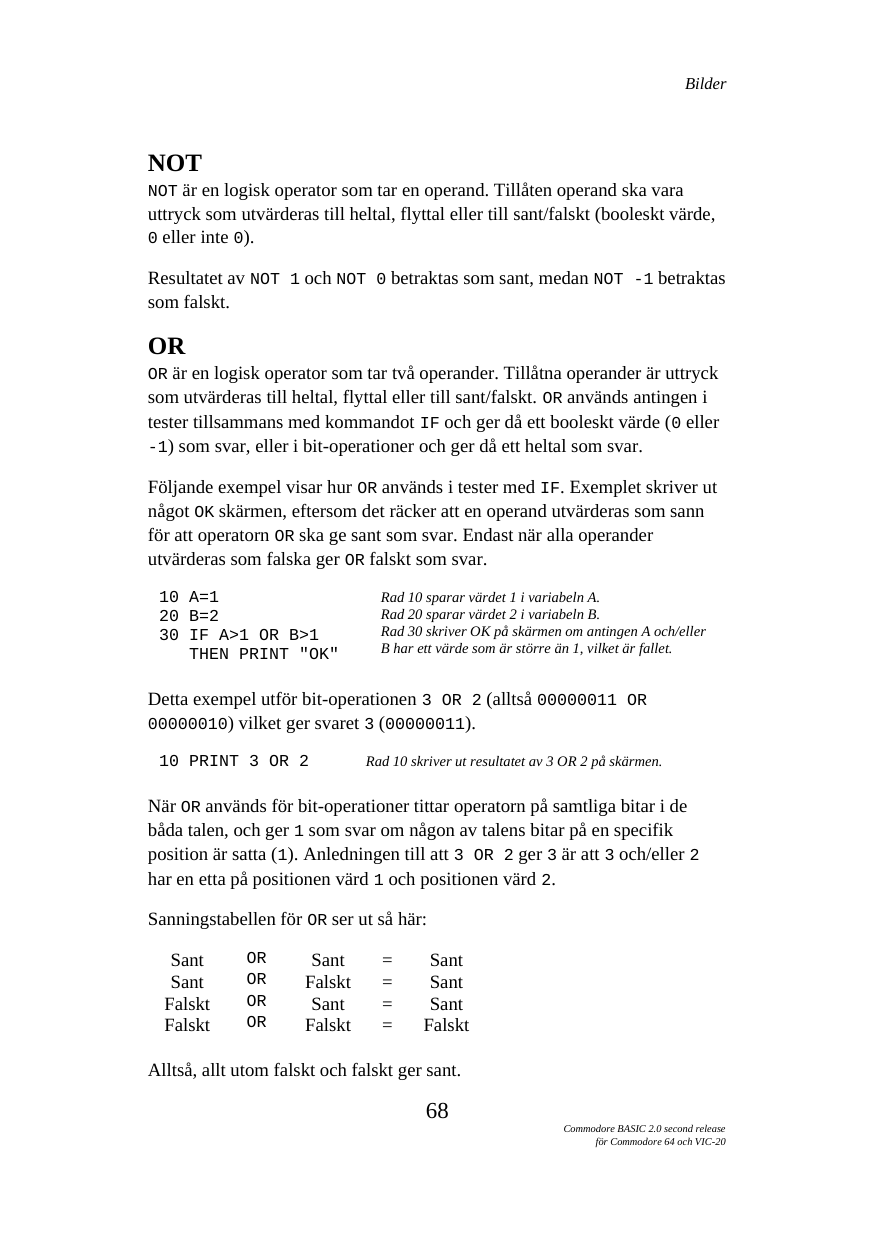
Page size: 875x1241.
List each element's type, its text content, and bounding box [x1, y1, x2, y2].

table_header Rad 10 skriver ut resultatet av 3 OR 2 på skärmen. [354, 753, 726, 772]
table_cell Sant [148, 971, 226, 992]
table_cell Falskt [286, 971, 369, 992]
table_cell OR [226, 1014, 286, 1036]
text När OR används för bit-operationer tittar operatorn på samtliga bitar i de båda talen, och ger 1 som svar om någon av talens bitar på en specifik position är satta (1). Anledningen till att 3 OR 2 ger 3 är att 3 och/eller 2 har en etta på positionen värd 1 och positionen värd 2. [148, 772, 726, 890]
subtitle NOT [148, 148, 726, 176]
table_cell OR [226, 971, 286, 992]
table_header Sant [148, 949, 226, 971]
table_cell = [369, 971, 405, 992]
table_header OR [226, 949, 286, 971]
table_cell Sant [286, 993, 369, 1014]
table_cell Sant [405, 993, 487, 1014]
table_header 10 PRINT 3 OR 2 [148, 753, 354, 772]
table_header Rad 10 sparar värdet 1 i variabeln A. Rad 20 sparar värdet 2 i variabeln B. Rad 30 skriver OK på skärmen om antingen A och/eller B har ett värde som är större än 1, vilket är fallet. [369, 589, 726, 664]
text NOT är en logisk operator som tar en operand. Tillåten operand ska vara uttryck som utvärderas till heltal, flyttal eller till sant/falskt (booleskt värde, 0 eller inte 0). [148, 179, 726, 249]
table_cell = [369, 993, 405, 1014]
subtitle OR [148, 331, 726, 360]
text Följande exempel visar hur OR används i tester med IF. Exemplet skriver ut något OK skärmen, eftersom det räcker att en operand utvärderas som sann för att operatorn OR ska ge sant som svar. Endast när alla operander utvärderas som falska ger OR falskt som svar. [148, 476, 726, 571]
table_cell = [369, 1014, 405, 1036]
text Alltså, allt utom falskt och falskt ger sant. [148, 1036, 726, 1080]
table_cell Sant [405, 971, 487, 992]
table_header 10 A=1 20 B=2 30 IF A>1 OR B>1 THEN PRINT "OK" [148, 589, 369, 664]
table_cell Falskt [286, 1014, 369, 1036]
text Resultatet av NOT 1 och NOT 0 betraktas som sant, medan NOT -1 betraktas som falskt. [148, 267, 726, 313]
table_cell Falskt [405, 1014, 487, 1036]
text Detta exempel utför bit-operationen 3 OR 2 (alltså 00000011 OR 00000010) vilket ger svaret 3 (00000011). [148, 664, 726, 734]
table_cell Falskt [148, 993, 226, 1014]
text OR är en logisk operator som tar två operander. Tillåtna operander är uttryck som utvärderas till heltal, flyttal eller till sant/falskt. OR används antingen i tester tillsammans med kommandot IF och ger då ett booleskt värde (0 eller -1) som svar, eller i bit-operationer och ger då ett heltal som svar. [148, 362, 726, 457]
table_header = [369, 949, 405, 971]
text Sanningstabellen för OR ser ut så här: [148, 908, 726, 931]
table_cell OR [226, 993, 286, 1014]
table_cell Falskt [148, 1014, 226, 1036]
table_header Sant [405, 949, 487, 971]
table_header Sant [286, 949, 369, 971]
